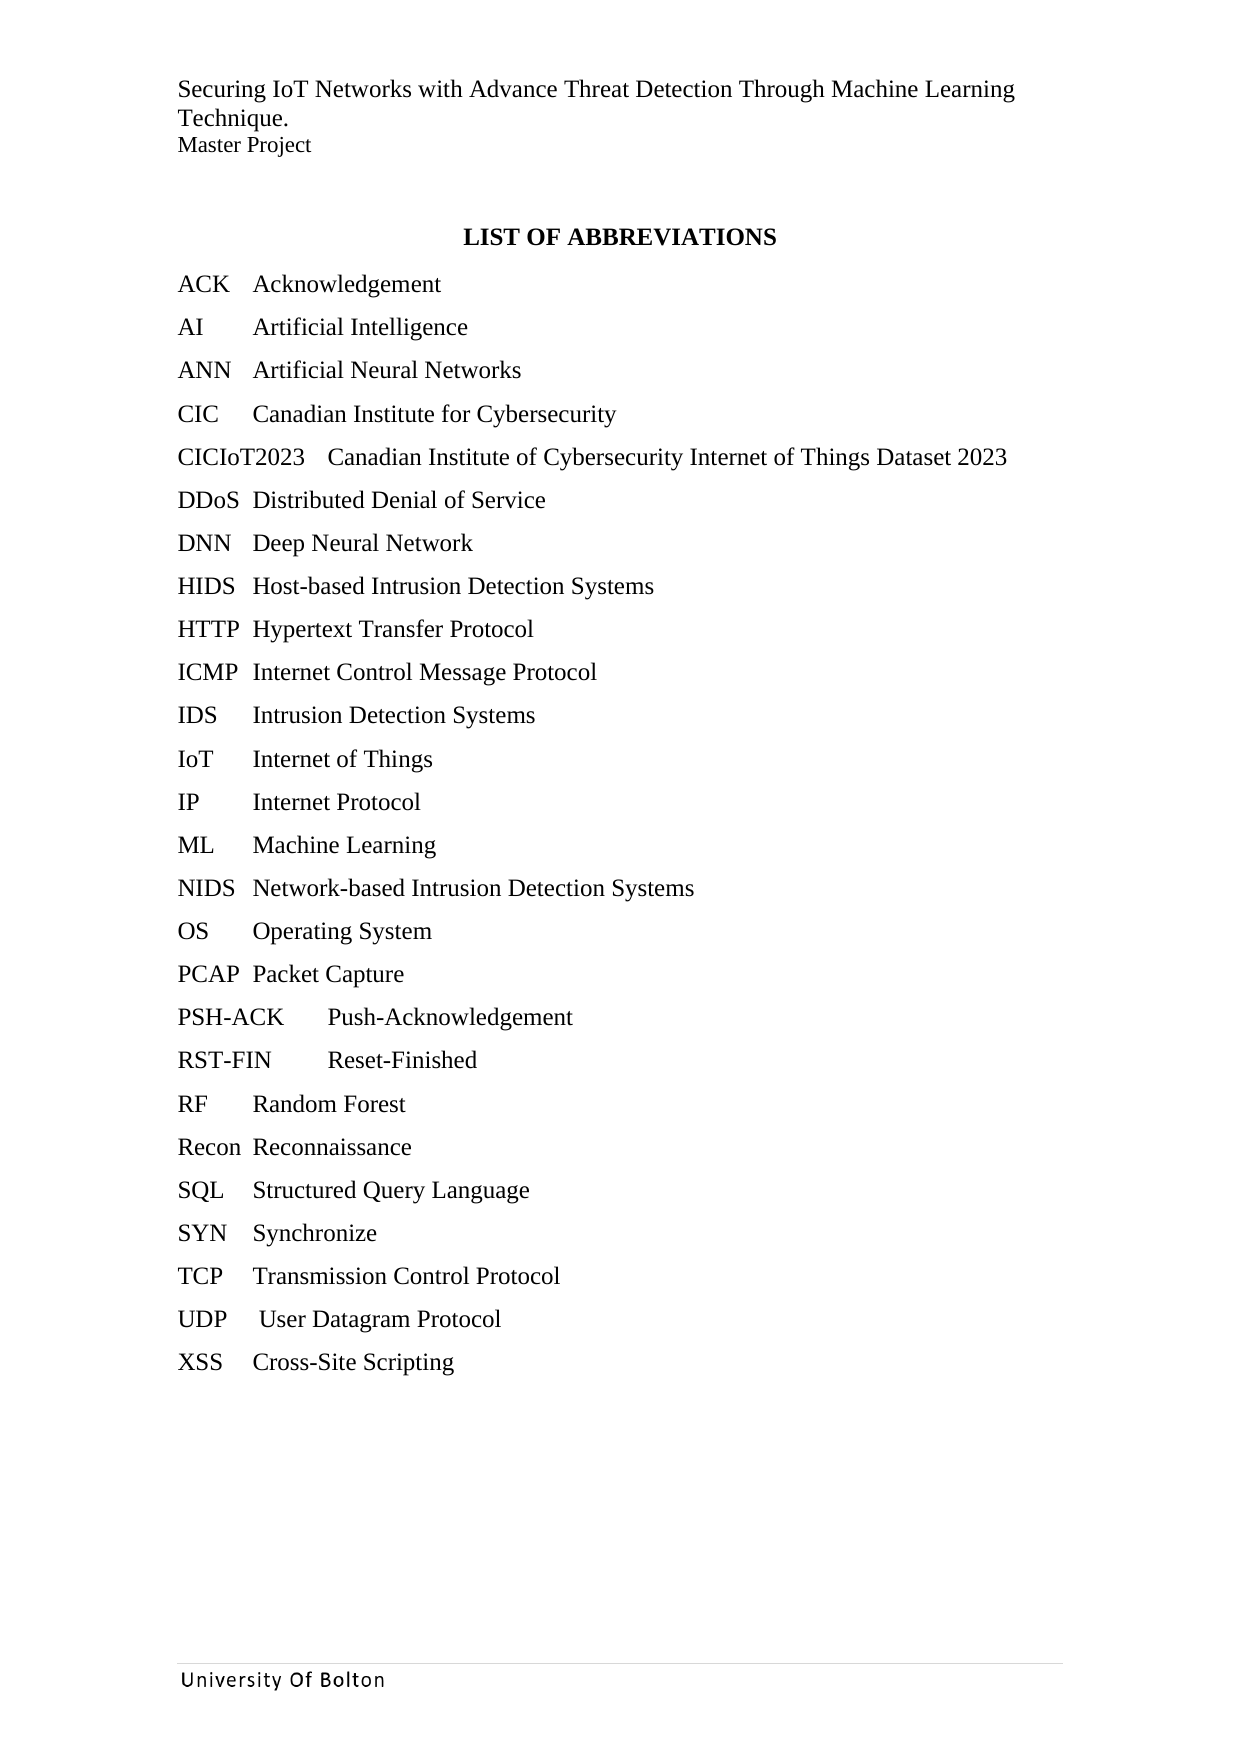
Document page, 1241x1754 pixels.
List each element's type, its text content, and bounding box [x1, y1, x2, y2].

text CICIoT2023 Canadian Institute of Cybersecurity Internet of Things Dataset 2023 [177, 442, 1063, 471]
text IP Internet Protocol [177, 787, 1063, 816]
text ML Machine Learning [177, 830, 1063, 859]
text IDS Intrusion Detection Systems [177, 701, 1063, 729]
text CIC Canadian Institute for Cybersecurity [177, 399, 1063, 427]
text DNN Deep Neural Network [177, 528, 1063, 557]
text ANN Artificial Neural Networks [177, 356, 1063, 384]
text DDoS Distributed Denial of Service [177, 485, 1063, 514]
text SYN Synchronize [177, 1218, 1063, 1247]
text RF Random Forest [177, 1089, 1063, 1117]
text HTTP Hypertext Transfer Protocol [177, 614, 1063, 643]
text Recon Reconnaissance [177, 1132, 1063, 1161]
text List of Abbreviations [177, 222, 1063, 250]
picture [177, 1665, 387, 1691]
text UDP User Datagram Protocol [177, 1304, 1063, 1333]
text NIDS Network-based Intrusion Detection Systems [177, 873, 1063, 902]
text AI Artificial Intelligence [177, 312, 1063, 341]
text HIDS Host-based Intrusion Detection Systems [177, 571, 1063, 600]
text PCAP Packet Capture [177, 959, 1063, 988]
text TCP Transmission Control Protocol [177, 1261, 1063, 1290]
text SQL Structured Query Language [177, 1175, 1063, 1204]
text ACK Acknowledgement [177, 269, 1063, 298]
text XSS Cross-Site Scripting [177, 1347, 1063, 1376]
text OS Operating System [177, 916, 1063, 945]
text PSH-ACK Push-Acknowledgement [177, 1002, 1063, 1031]
text RST-FIN Reset-Finished [177, 1046, 1063, 1074]
text ICMP Internet Control Message Protocol [177, 657, 1063, 686]
text IoT Internet of Things [177, 744, 1063, 772]
